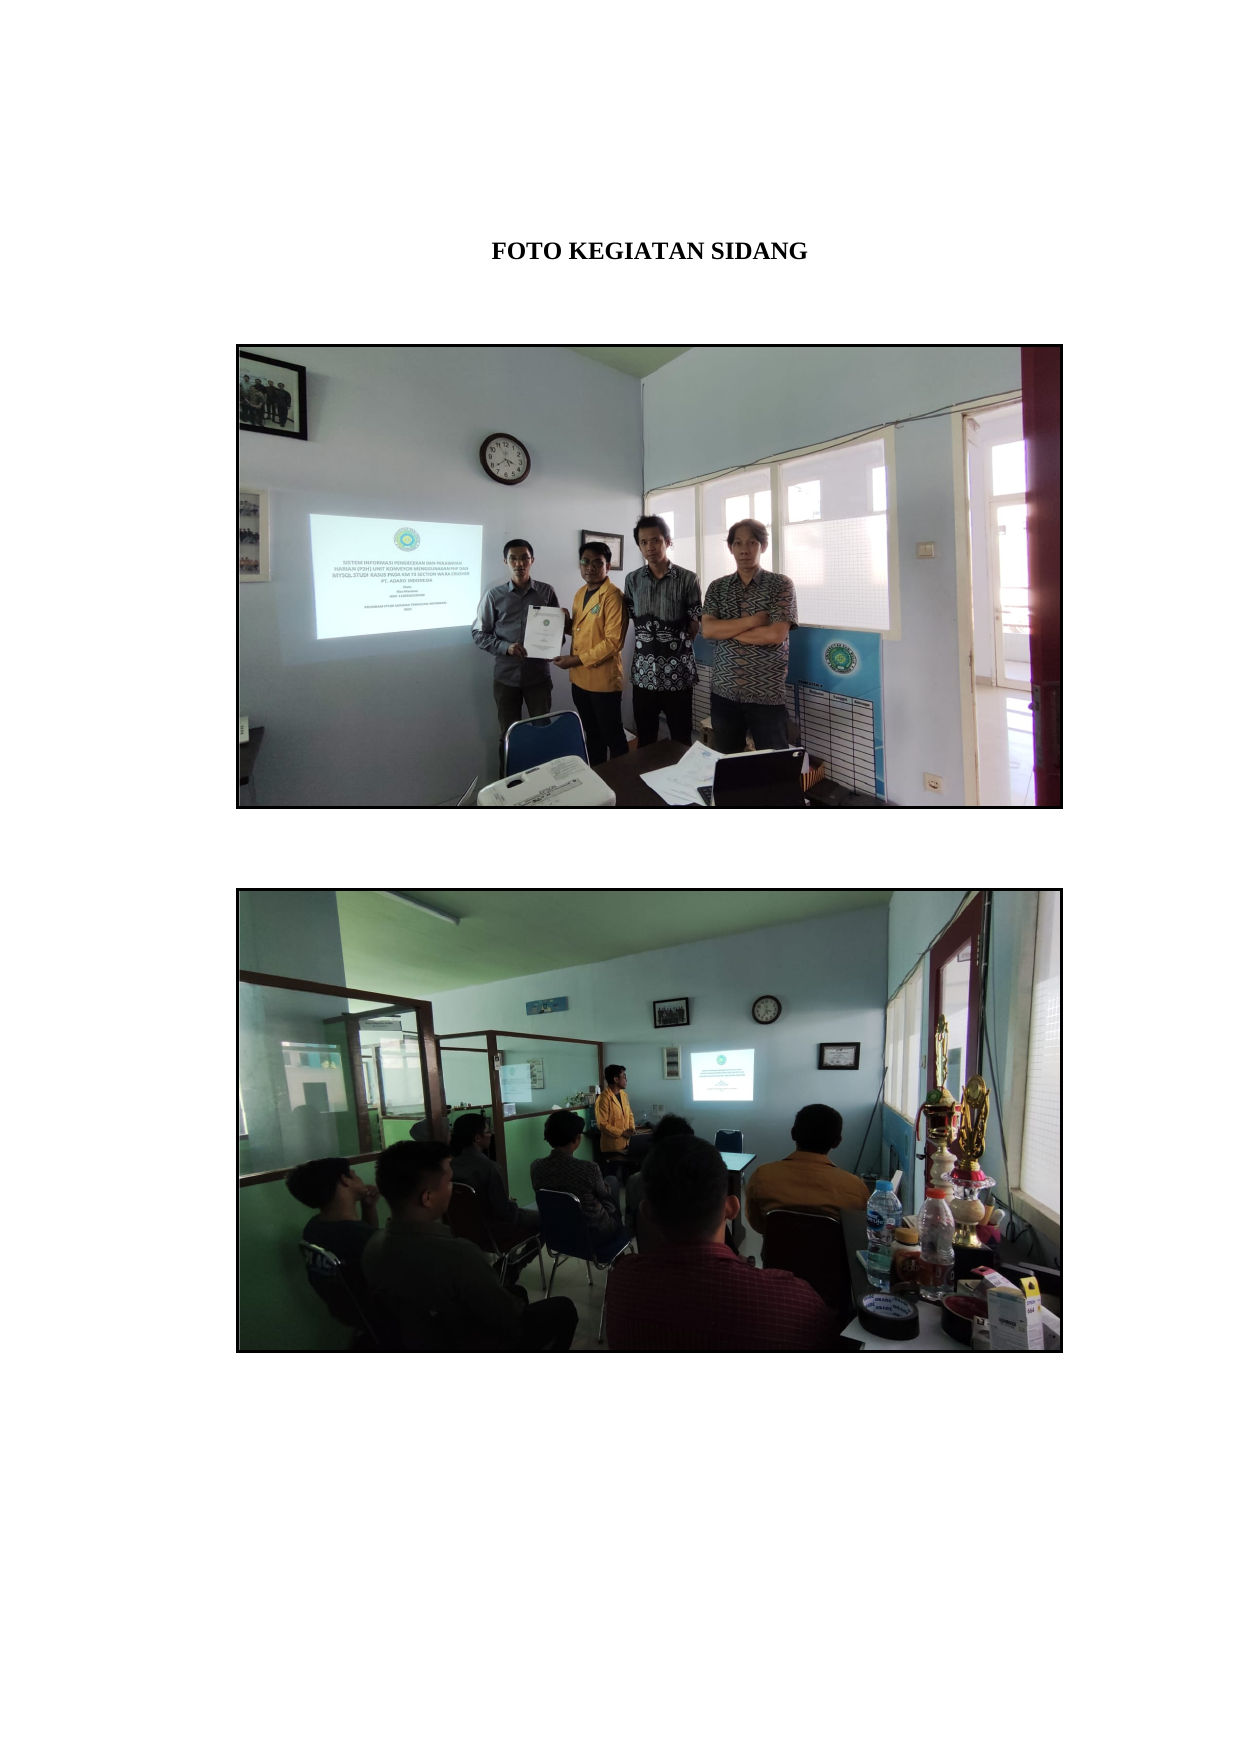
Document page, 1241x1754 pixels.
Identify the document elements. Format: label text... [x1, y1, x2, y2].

picture [239, 891, 1060, 1350]
text FOTO KEGIATAN SIDANG [236, 236, 1063, 265]
picture [239, 347, 1060, 806]
